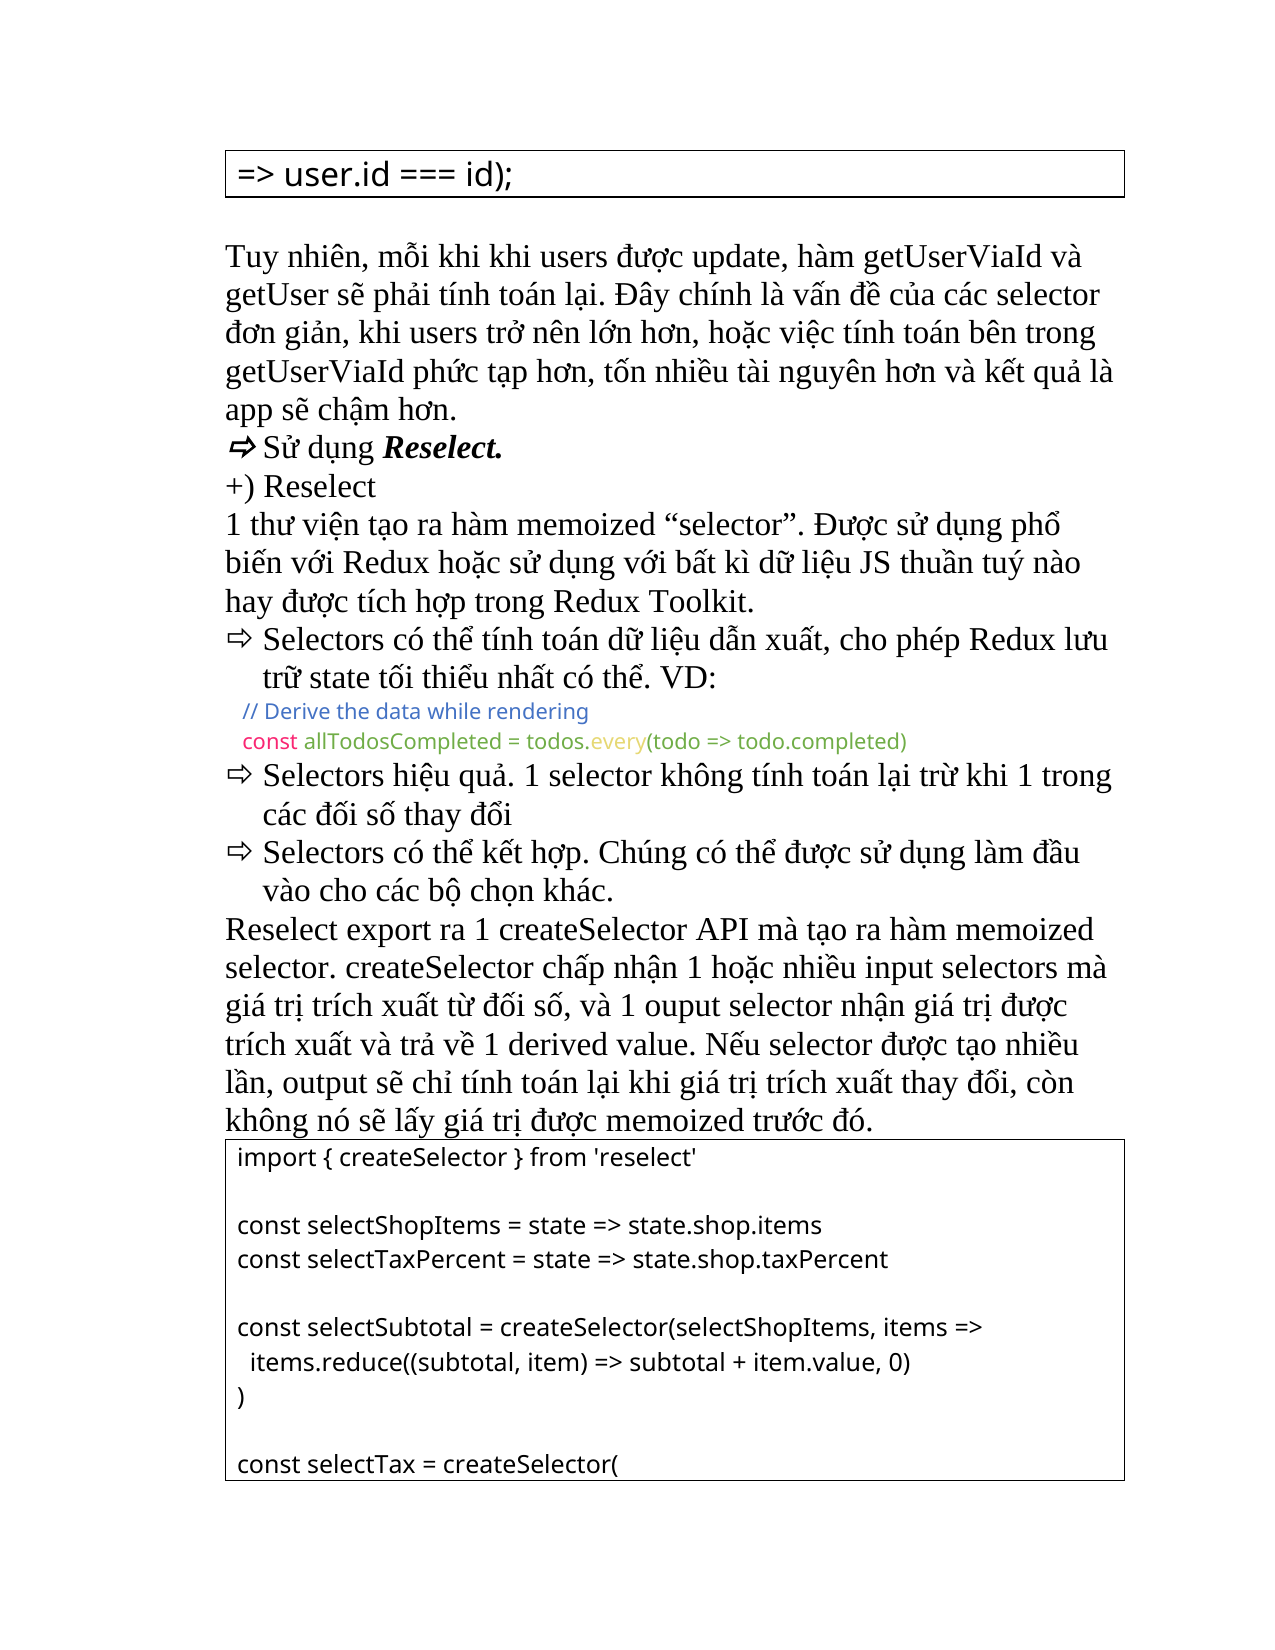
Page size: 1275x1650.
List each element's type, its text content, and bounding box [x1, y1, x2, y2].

text // Derive the data while rendering const allTodosCompleted = todos.every(todo => todo.completed) [225, 696, 1125, 755]
list Selectors có thể kết hợp. Chúng có thể được sử dụng làm đầu vào cho các bộ chọn khác. [225, 832, 1125, 909]
list Sử dụng Reselect. [225, 427, 1125, 466]
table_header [226, 1140, 1124, 1480]
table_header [226, 151, 1124, 196]
list Selectors có thể tính toán dữ liệu dẫn xuất, cho phép Redux lưu trữ state tối thiểu nhất có thể. VD: [225, 619, 1125, 696]
list Selectors hiệu quả. 1 selector không tính toán lại trừ khi 1 trong các đối số thay đổi [225, 755, 1125, 832]
list +) Reselect [225, 466, 1125, 504]
text Reselect export ra 1 createSelector API mà tạo ra hàm memoized selector. createSelector chấp nhận 1 hoặc nhiều input selectors mà giá trị trích xuất từ đối số, và 1 ouput selector nhận giá trị được trích xuất và trả về 1 derived value. Nếu selector được tạo nhiều lần, output sẽ chỉ tính toán lại khi giá trị trích xuất thay đổi, còn không nó sẽ lấy giá trị được memoized trước đó. [225, 909, 1125, 1139]
list Tuy nhiên, mỗi khi khi users được update, hàm getUserViaId và getUser sẽ phải tính toán lại. Đây chính là vấn đề của các selector đơn giản, khi users trở nên lớn hơn, hoặc việc tính toán bên trong getUserViaId phức tạp hơn, tốn nhiều tài nguyên hơn và kết quả là app sẽ chậm hơn. [225, 236, 1125, 427]
list 1 thư viện tạo ra hàm memoized “selector”. Được sử dụng phổ biến với Redux hoặc sử dụng với bất kì dữ liệu JS thuần tuý nào hay được tích hợp trong Redux Toolkit. [225, 504, 1125, 619]
